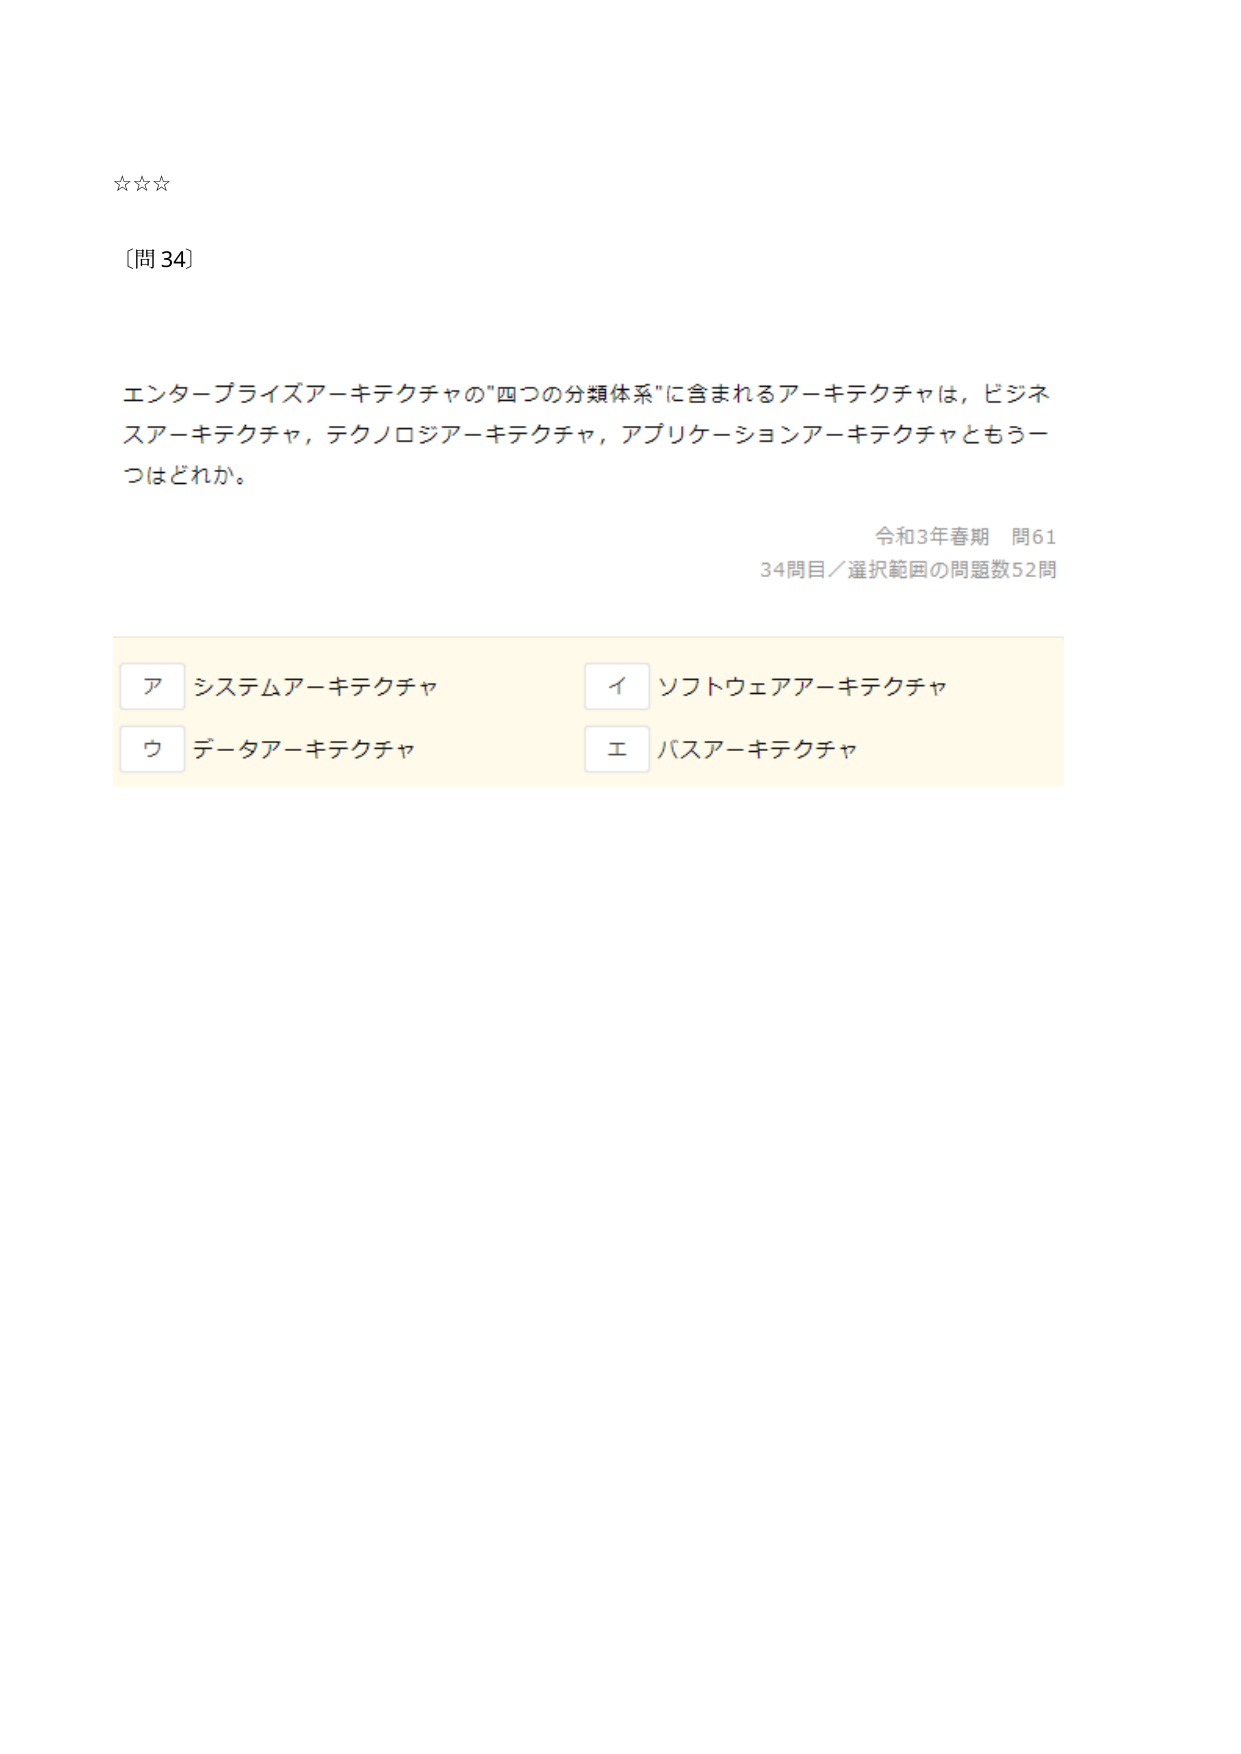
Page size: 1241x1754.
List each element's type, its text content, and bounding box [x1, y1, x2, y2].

picture [112, 367, 1065, 787]
text 〔問34〕 [112, 239, 1128, 277]
text ☆☆☆ [112, 164, 1128, 202]
